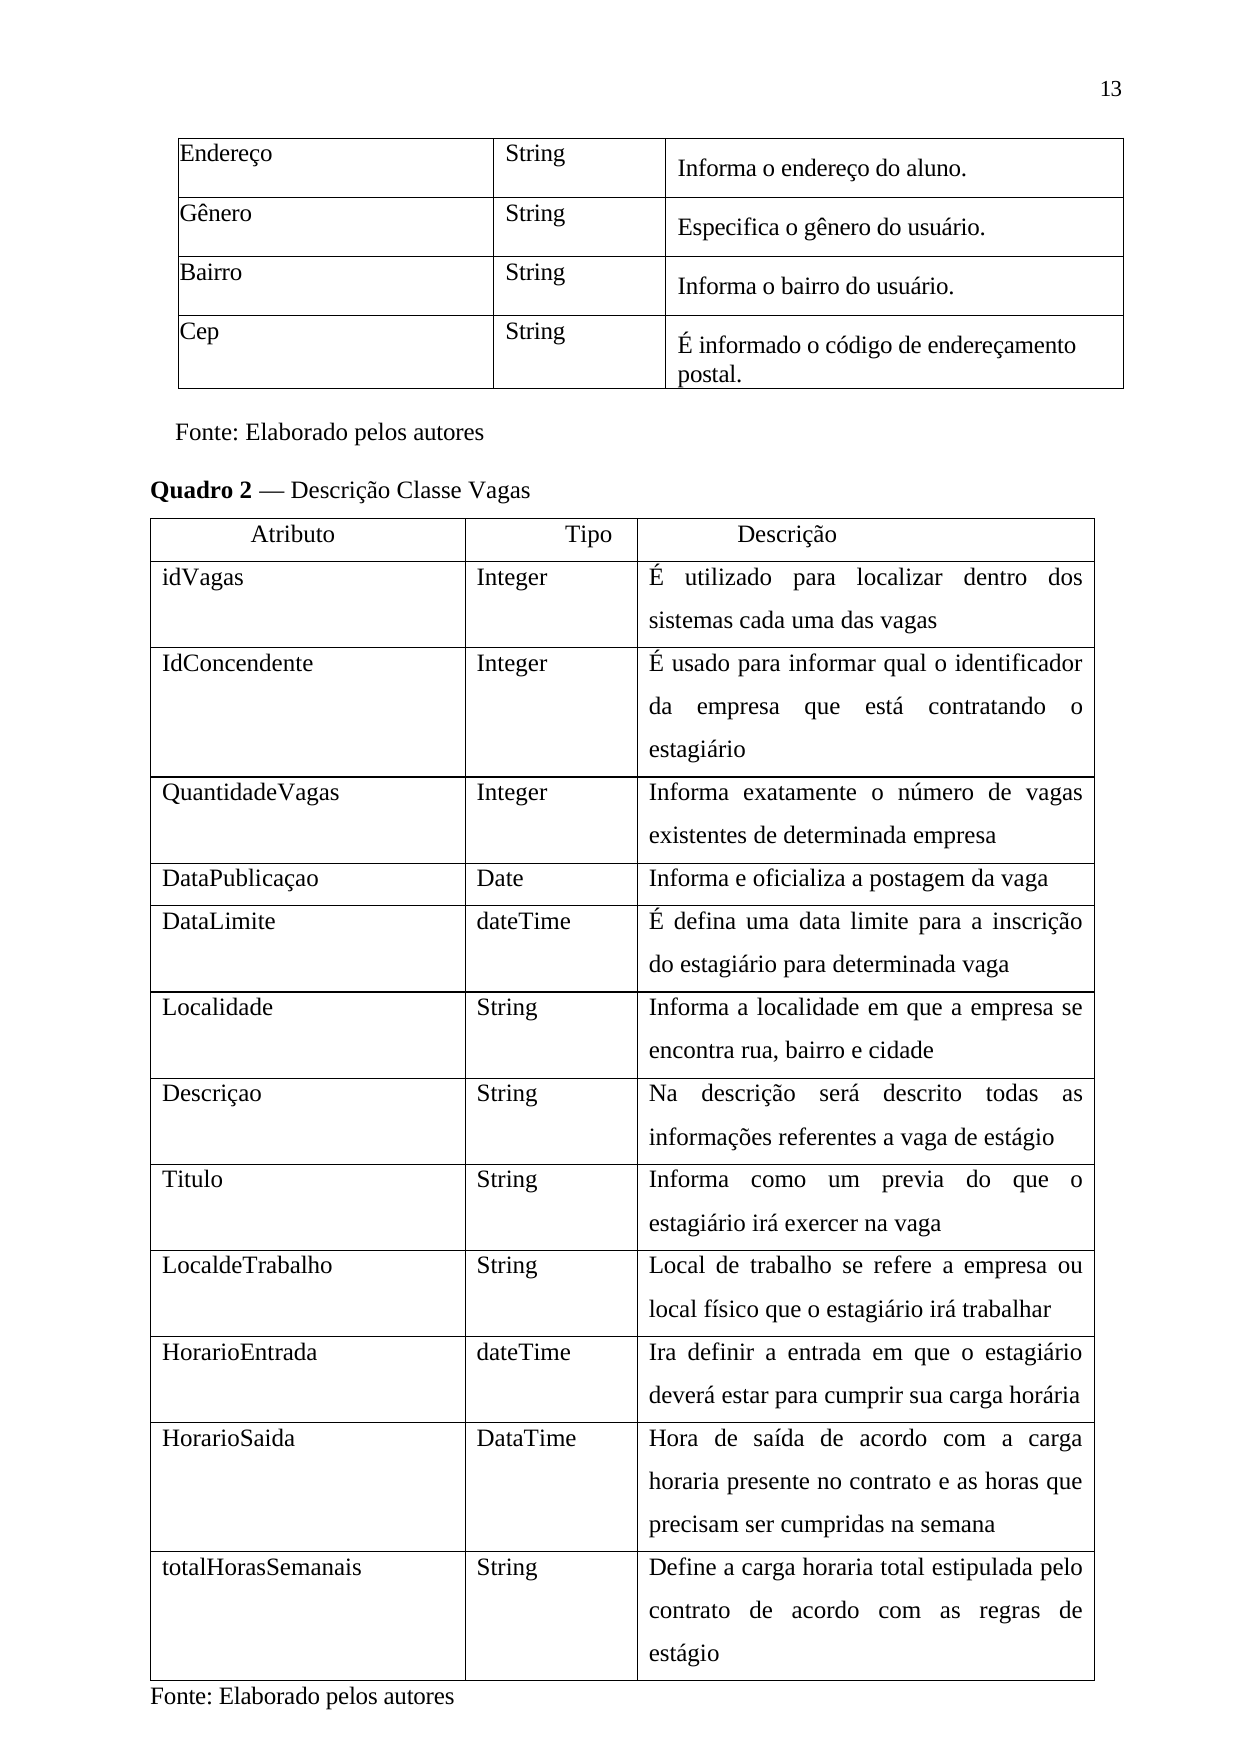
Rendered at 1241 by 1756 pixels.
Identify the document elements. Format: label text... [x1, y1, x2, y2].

table_cell DataPublicaçao [151, 864, 465, 905]
table_cell DataTime [466, 1423, 637, 1551]
table_cell Informa o endereço do aluno. [666, 139, 1123, 197]
table_cell Informa e oficializa a postagem da vaga [638, 864, 1094, 905]
table_cell String [466, 1165, 637, 1249]
table_cell String [494, 198, 665, 256]
table_cell String [466, 993, 637, 1077]
table_cell Informa a localidade em que a empresa se encontra rua, bairro e cidade [638, 993, 1094, 1077]
table_cell Integer [466, 778, 637, 862]
table_cell Cep [179, 316, 493, 387]
table_cell String [494, 139, 665, 197]
table_cell É utilizado para localizar dentro dos sistemas cada uma das vagas [638, 562, 1094, 647]
table_cell Especifica o gênero do usuário. [666, 198, 1123, 256]
table_cell DataLimite [151, 906, 465, 991]
table_cell Date [466, 864, 637, 905]
table_cell LocaldeTrabalho [151, 1251, 465, 1336]
table_cell dateTime [466, 906, 637, 991]
table_cell String [494, 257, 665, 315]
table_cell IdConcendente [151, 648, 465, 776]
table_cell String [466, 1251, 637, 1336]
table_cell Informa exatamente o número de vagas existentes de determinada empresa [638, 778, 1094, 862]
table_cell Localidade [151, 993, 465, 1077]
table_cell QuantidadeVagas [151, 778, 465, 862]
table_cell String [466, 1079, 637, 1163]
table_header Tipo [466, 519, 637, 561]
table_cell É usado para informar qual o identificador da empresa que está contratando o estagiário [638, 648, 1094, 776]
table_cell Informa como um previa do que o estagiário irá exercer na vaga [638, 1165, 1094, 1249]
table_cell Local de trabalho se refere a empresa ou local físico que o estagiário irá trabalhar [638, 1251, 1094, 1336]
table_cell HorarioEntrada [151, 1337, 465, 1422]
table_cell String [494, 316, 665, 387]
table_cell É defina uma data limite para a inscrição do estagiário para determinada vaga [638, 906, 1094, 991]
table_cell String [466, 1552, 637, 1680]
table_cell idVagas [151, 562, 465, 647]
table_cell totalHorasSemanais [151, 1552, 465, 1680]
table_header Atributo [151, 519, 465, 561]
table_cell Endereço [179, 139, 493, 197]
text Fonte: Elaborado pelos autores [150, 417, 830, 446]
table_header Descrição [638, 519, 1094, 561]
table_cell Informa o bairro do usuário. [666, 257, 1123, 315]
table_cell É informado o código de endereçamento postal. [666, 316, 1123, 387]
table_cell dateTime [466, 1337, 637, 1422]
table_cell Integer [466, 562, 637, 647]
table_cell Bairro [179, 257, 493, 315]
text Fonte: Elaborado pelos autores [150, 1681, 830, 1710]
table_cell Descriçao [151, 1079, 465, 1163]
table_cell Hora de saída de acordo com a carga horaria presente no contrato e as horas que precisam ser cumpridas na semana [638, 1423, 1094, 1551]
table_cell Ira definir a entrada em que o estagiário deverá estar para cumprir sua carga horária [638, 1337, 1094, 1422]
table_cell Na descrição será descrito todas as informações referentes a vaga de estágio [638, 1079, 1094, 1163]
table_cell Gênero [179, 198, 493, 256]
text Quadro 2 — Descrição Classe Vagas [150, 475, 1148, 504]
table_cell Integer [466, 648, 637, 776]
table_cell Define a carga horaria total estipulada pelo contrato de acordo com as regras de estágio [638, 1552, 1094, 1680]
table_cell Titulo [151, 1165, 465, 1249]
table_cell HorarioSaida [151, 1423, 465, 1551]
